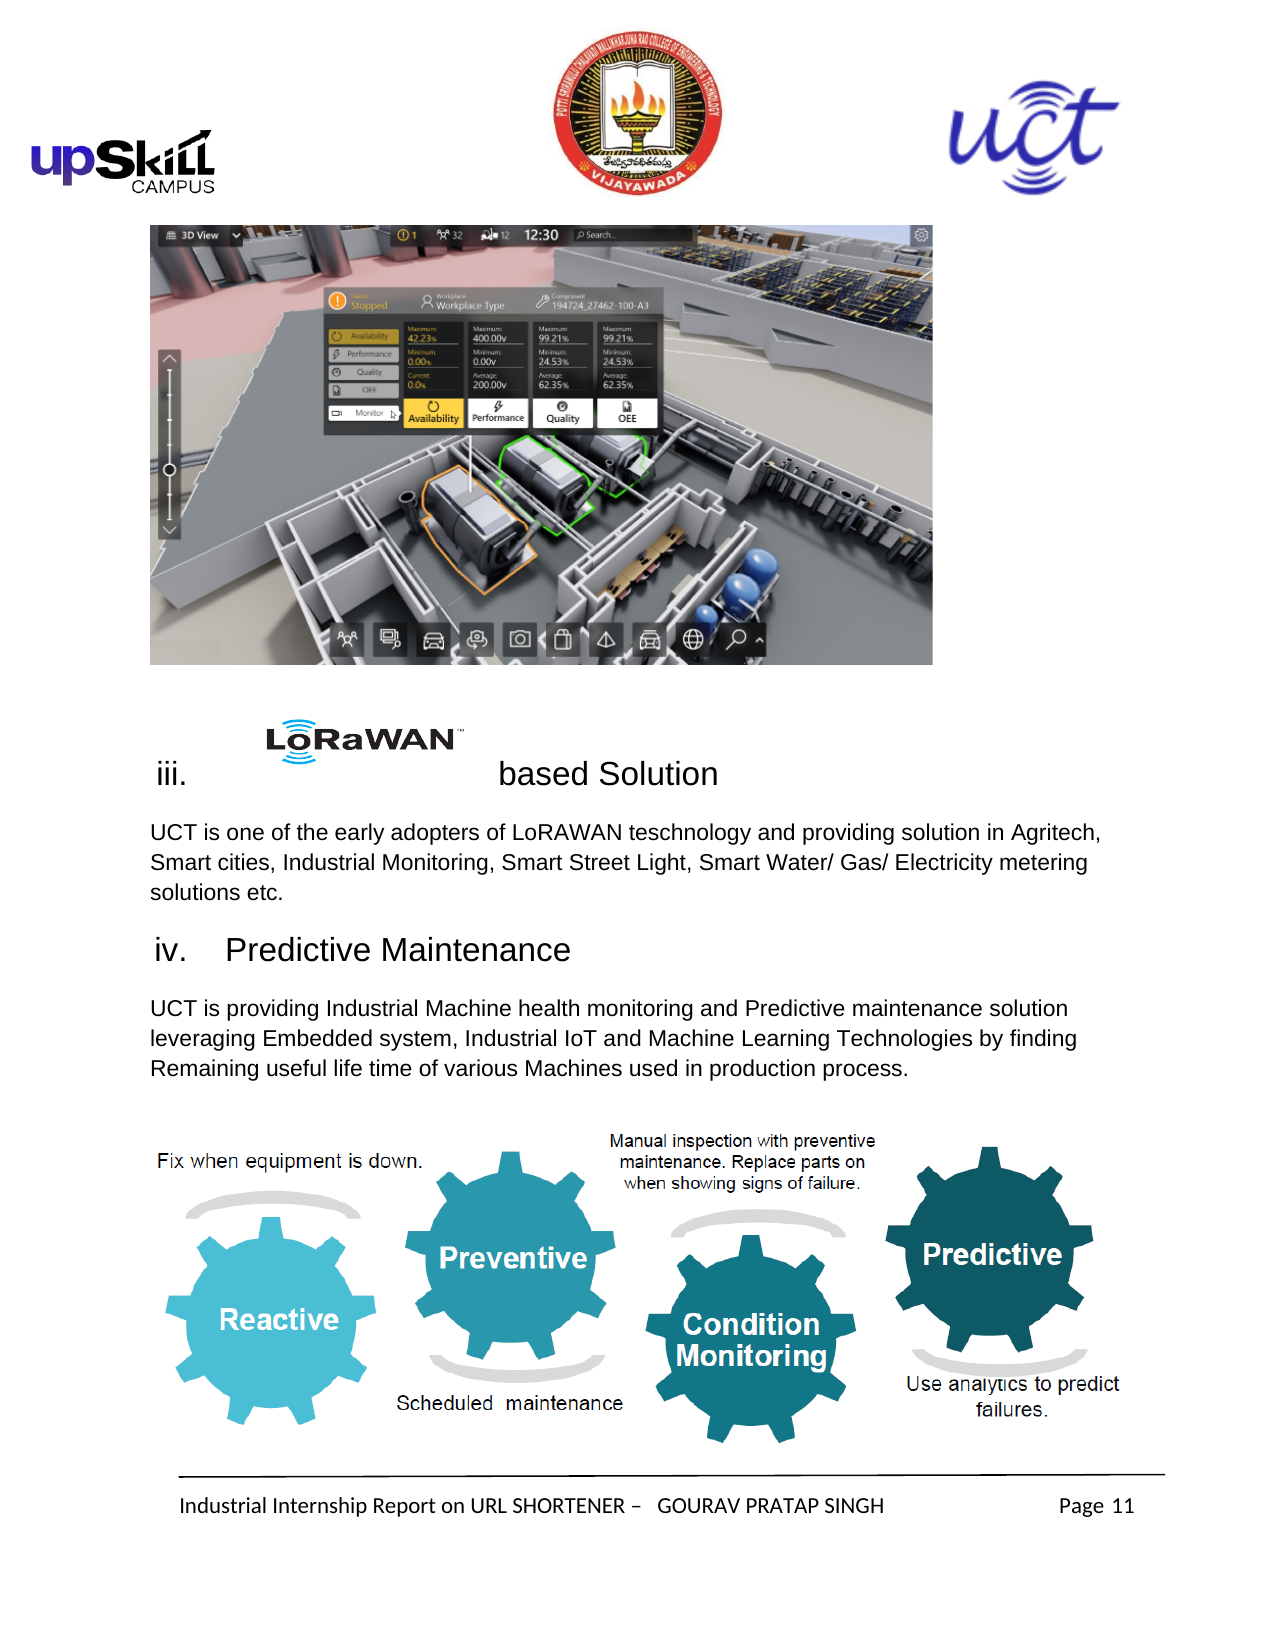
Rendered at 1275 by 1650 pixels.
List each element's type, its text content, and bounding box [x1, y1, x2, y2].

picture [225, 690, 492, 785]
picture [549, 28, 726, 197]
list Predictive Maintenance [187, 930, 1134, 968]
text UCT is one of the early adopters of LoRAWAN teschnology and providing solution in Agritech, Smart cities, Industrial Monitoring, Smart Street Light, Smart Water/ Gas/ Electricity metering solutions etc. [150, 818, 1134, 905]
picture [150, 1106, 1135, 1454]
text UCT is providing Industrial Machine health monitoring and Predictive maintenance solution leveraging Embedded system, Industrial IoT and Machine Learning Technologies by finding Remaining useful life time of various Machines used in production process. [150, 995, 1134, 1082]
picture [946, 71, 1125, 197]
picture [150, 225, 933, 665]
picture [0, 117, 246, 197]
